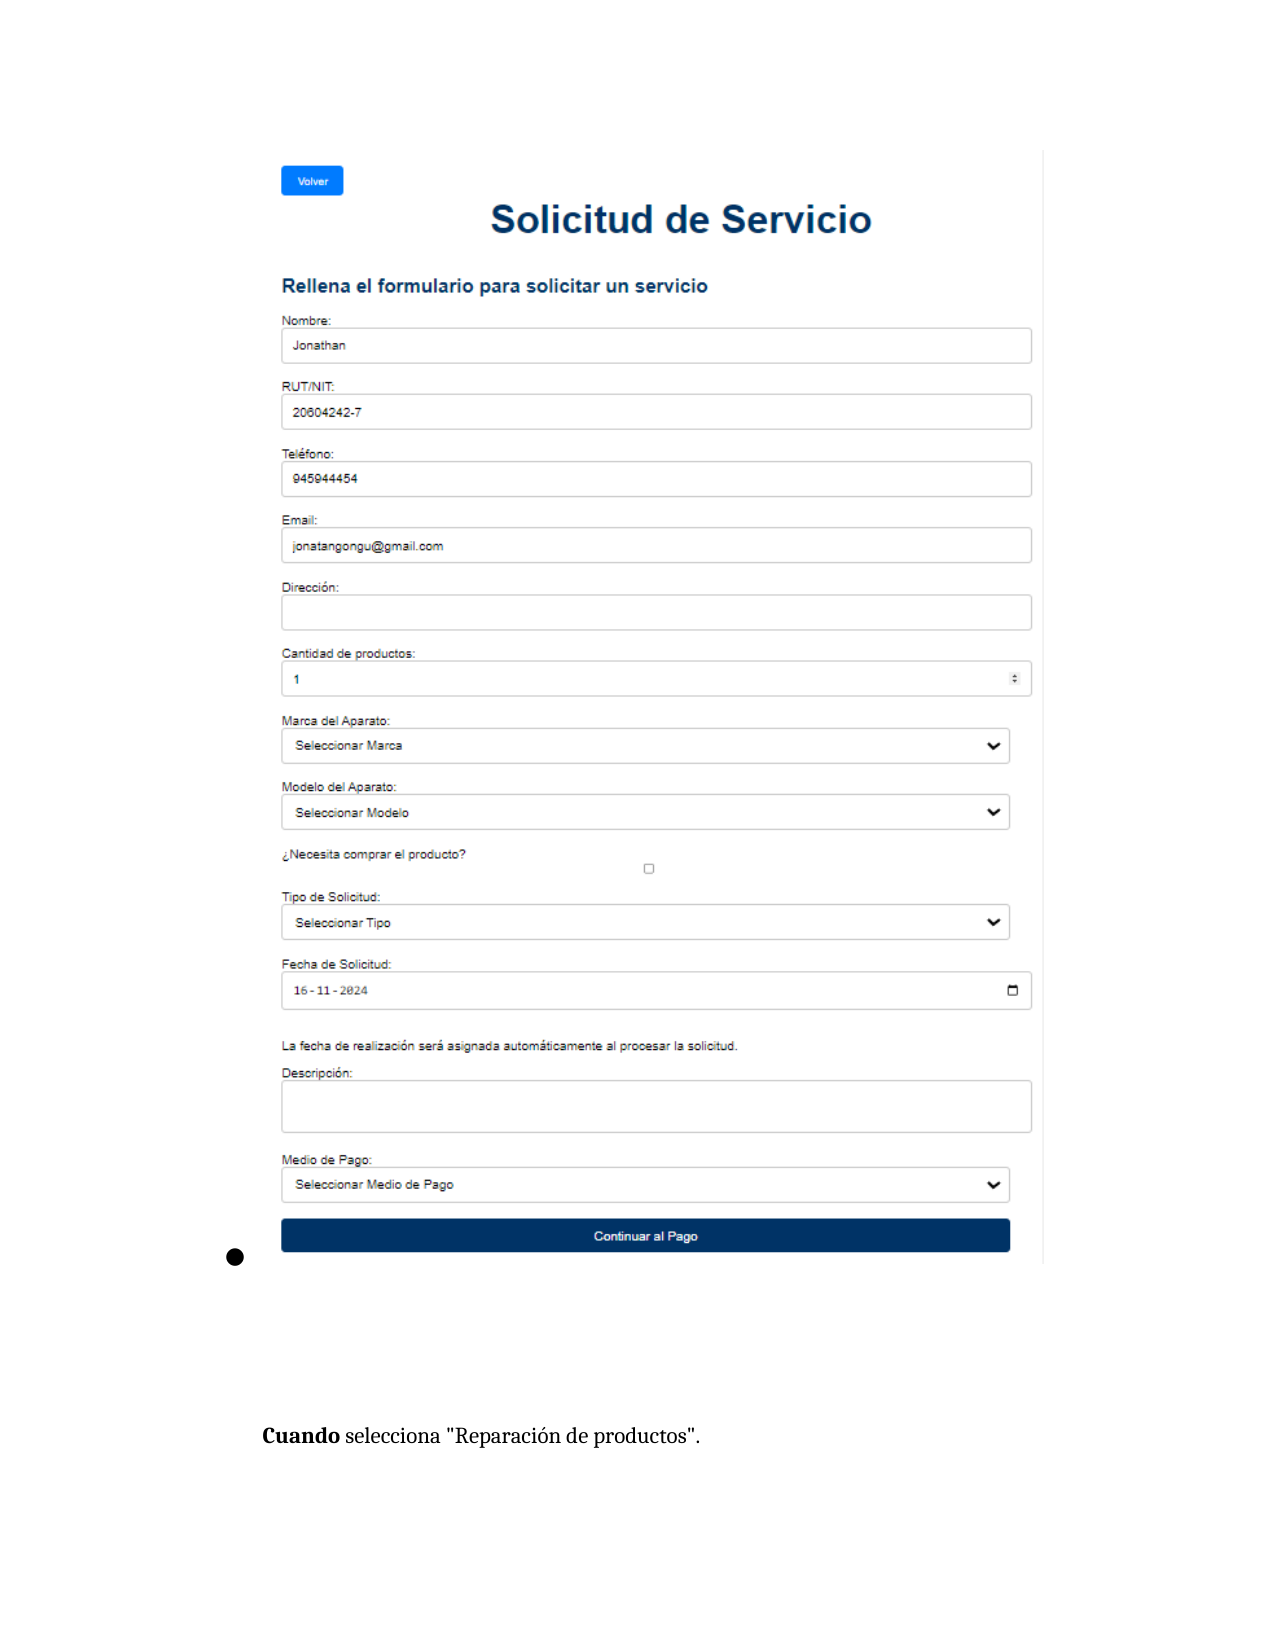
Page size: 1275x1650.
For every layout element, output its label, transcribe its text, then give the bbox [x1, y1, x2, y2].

text Cuando selecciona "Reparación de productos". [262, 1423, 1087, 1449]
picture [262, 150, 1044, 1264]
